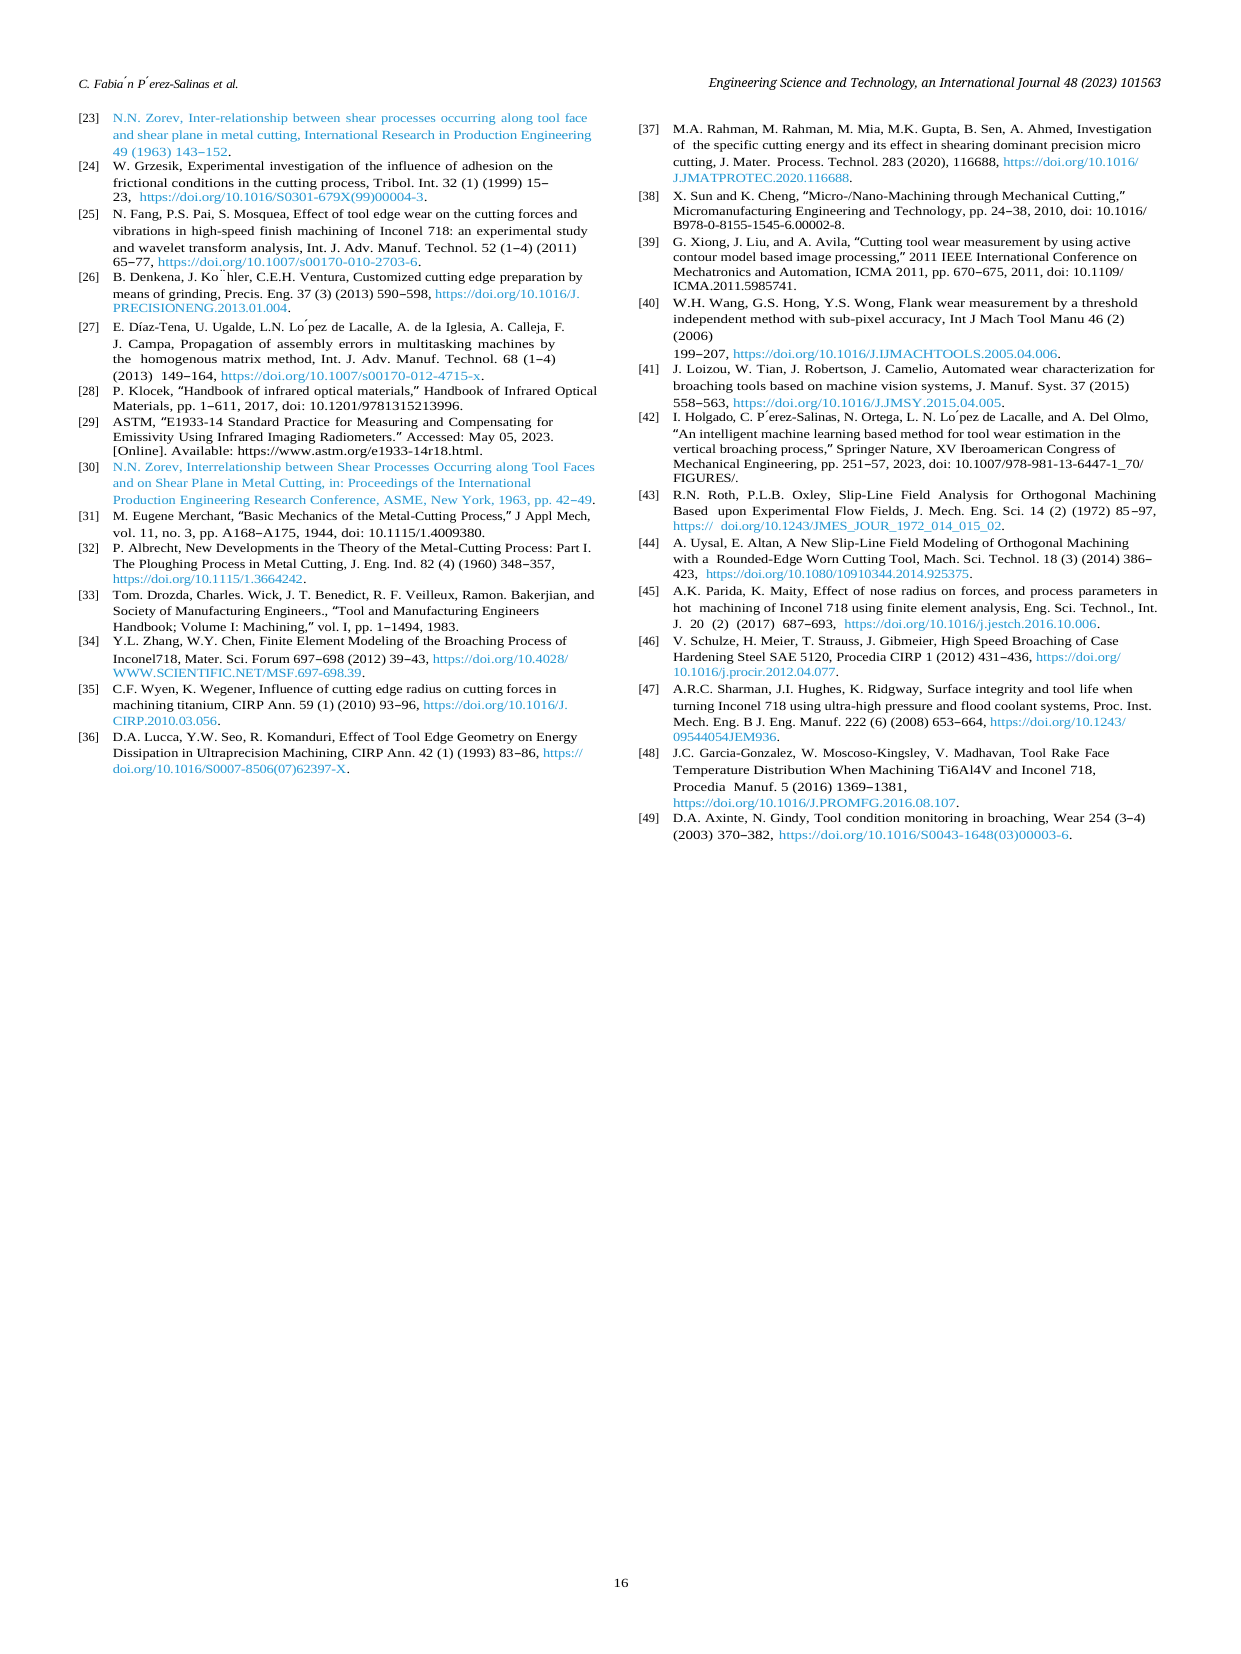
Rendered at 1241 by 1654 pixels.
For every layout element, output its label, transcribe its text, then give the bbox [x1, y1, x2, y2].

list W.H. Wang, G.S. Hong, Y.S. Wong, Flank wear measurement by a threshold independent method with sub-pixel accuracy, Int J Mach Tool Manu 46 (2) (2006) [638, 296, 1158, 343]
list J.C. Garcia-Gonzalez, W. Moscoso-Kingsley, V. Madhavan, Tool Rake Face [638, 746, 1178, 761]
list A. Uysal, E. Altan, A New Slip-Line Field Modeling of Orthogonal Machining with a Rounded-Edge Worn Cutting Tool, Mach. Sci. Technol. 18 (3) (2014) 386–423, https://doi.org/10.1080/10910344.2014.925375. [638, 536, 1158, 582]
list X. Sun and K. Cheng, “Micro-/Nano-Machining through Mechanical Cutting,” Micromanufacturing Engineering and Technology, pp. 24–38, 2010, doi: 10.1016/ B978-0-8155-1545-6.00002-8. [638, 187, 1158, 232]
text Temperature Distribution When Machining Ti6Al4V and Inconel 718, Procedia Manuf. 5 (2016) 1369–1381, https://doi.org/10.1016/J.PROMFG.2016.08.107. [673, 763, 1147, 811]
text “An intelligent machine learning based method for tool wear estimation in the vertical broaching process,” Springer Nature, XV Iberoamerican Congress of Mechanical Engineering, pp. 251–57, 2023, doi: 10.1007/978-981-13-6447-1_70/ FIGURES/. [673, 426, 1148, 485]
list J. Loizou, W. Tian, J. Robertson, J. Camelio, Automated wear characterization for [638, 362, 1178, 376]
text Inconel718, Mater. Sci. Forum 697–698 (2012) 39–43, https://doi.org/10.4028/ WWW.SCIENTIFIC.NET/MSF.697-698.39. [113, 650, 592, 680]
text vol. 11, no. 3, pp. A168–A175, 1944, doi: 10.1115/1.4009380. [113, 523, 601, 541]
list M.A. Rahman, M. Rahman, M. Mia, M.K. Gupta, B. Sen, A. Ahmed, Investigation of the specific cutting energy and its effect in shearing dominant precision micro cutting, J. Mater. Process. Technol. 283 (2020), 116688, https://doi.org/10.1016/ J.JMATPROTEC.2020.116688. [638, 122, 1158, 185]
list C.F. Wyen, K. Wegener, Influence of cutting edge radius on cutting forces in machining titanium, CIRP Ann. 59 (1) (2010) 93–96, https://doi.org/10.1016/J. CIRP.2010.03.056. [78, 682, 593, 728]
list E. Díaz-Tena, U. Ugalde, L.N. Lo´pez de Lacalle, A. de la Iglesia, A. Calleja, F. [78, 316, 601, 335]
text and shear plane in metal cutting, International Research in Production Engineering 49 (1963) 143–152. [113, 128, 601, 160]
list ASTM, “E1933-14 Standard Practice for Measuring and Compensating for Emissivity Using Infrared Imaging Radiometers.” Accessed: May 05, 2023. [Online]. Available: https://www.astm.org/e1933-14r18.html. [78, 414, 554, 458]
list A.R.C. Sharman, J.I. Hughes, K. Ridgway, Surface integrity and tool life when [638, 682, 1178, 696]
list Y.L. Zhang, W.Y. Chen, Finite Element Modeling of the Broaching Process of [78, 635, 601, 648]
list B. Denkena, J. Ko¨hler, C.E.H. Ventura, Customized cutting edge preparation by [78, 270, 601, 284]
list R.N. Roth, P.L.B. Oxley, Slip-Line Field Analysis for Orthogonal Machining Based upon Experimental Flow Fields, J. Mech. Eng. Sci. 14 (2) (1972) 85–97, https:// doi.org/10.1243/JMES_JOUR_1972_014_015_02. [638, 488, 1156, 533]
list N.N. Zorev, Inter-relationship between shear processes occurring along tool face [78, 111, 601, 126]
text means of grinding, Precis. Eng. 37 (3) (2013) 590–598, https://doi.org/10.1016/J. PRECISIONENG.2013.01.004. [113, 286, 601, 315]
list P. Albrecht, New Developments in the Theory of the Metal-Cutting Process: Part I. The Ploughing Process in Metal Cutting, J. Eng. Ind. 82 (4) (1960) 348–357, https://doi.org/10.1115/1.3664242. [78, 541, 597, 587]
text (2003) 370–382, https://doi.org/10.1016/S0043-1648(03)00003-6. [673, 826, 1178, 843]
list A.K. Parida, K. Maity, Effect of nose radius on forces, and process parameters in hot machining of Inconel 718 using finite element analysis, Eng. Sci. Technol., Int. J. 20 (2) (2017) 687–693, https://doi.org/10.1016/j.jestch.2016.10.006. [638, 582, 1158, 632]
text and wavelet transform analysis, Int. J. Adv. Manuf. Technol. 52 (1–4) (2011) 65–77, https://doi.org/10.1007/s00170-010-2703-6. [113, 240, 601, 270]
text 199–207, https://doi.org/10.1016/J.IJMACHTOOLS.2005.04.006. [673, 345, 1178, 362]
list G. Xiong, J. Liu, and A. Avila, “Cutting tool wear measurement by using active contour model based image processing,” 2011 IEEE International Conference on Mechatronics and Automation, ICMA 2011, pp. 670–675, 2011, doi: 10.1109/ ICMA.2011.5985741. [638, 234, 1150, 293]
list M. Eugene Merchant, “Basic Mechanics of the Metal-Cutting Process,” J Appl Mech, [78, 509, 601, 523]
text turning Inconel 718 using ultra-high pressure and flood coolant systems, Proc. Inst. Mech. Eng. B J. Eng. Manuf. 222 (6) (2008) 653–664, https://doi.org/10.1243/ 09544054JEM936. [673, 698, 1178, 744]
list N.N. Zorev, Interrelationship between Shear Processes Occurring along Tool Faces [78, 459, 601, 474]
list Tom. Drozda, Charles. Wick, J. T. Benedict, R. F. Veilleux, Ramon. Bakerjian, and Society of Manufacturing Engineers., “Tool and Manufacturing Engineers Handbook; Volume I: Machining,” vol. I, pp. 1–1494, 1983. [78, 589, 597, 635]
list V. Schulze, H. Meier, T. Strauss, J. Gibmeier, High Speed Broaching of Case Hardening Steel SAE 5120, Procedia CIRP 1 (2012) 431–436, https://doi.org/ 10.1016/j.procir.2012.04.077. [638, 633, 1138, 679]
list N. Fang, P.S. Pai, S. Mosquea, Effect of tool edge wear on the cutting forces and vibrations in high-speed finish machining of Inconel 718: an experimental study [78, 207, 591, 238]
text J. Campa, Propagation of assembly errors in multitasking machines by the homogenous matrix method, Int. J. Adv. Manuf. Technol. 68 (1–4) (2013) 149–164, https://doi.org/10.1007/s00170-012-4715-x. [113, 337, 556, 384]
text and on Shear Plane in Metal Cutting, in: Proceedings of the International Production Engineering Research Conference, ASME, New York, 1963, pp. 42–49. [113, 476, 597, 508]
list D.A. Axinte, N. Gindy, Tool condition monitoring in broaching, Wear 254 (3–4) [638, 811, 1178, 826]
text broaching tools based on machine vision systems, J. Manuf. Syst. 37 (2015) 558–563, https://doi.org/10.1016/J.JMSY.2015.04.005. [673, 378, 1148, 411]
text frictional conditions in the cutting process, Tribol. Int. 32 (1) (1999) 15–23, https://doi.org/10.1016/S0301-679X(99)00004-3. [113, 175, 567, 204]
list D.A. Lucca, Y.W. Seo, R. Komanduri, Effect of Tool Edge Geometry on Energy Dissipation in Ultraprecision Machining, CIRP Ann. 42 (1) (1993) 83–86, https:// doi.org/10.1016/S0007-8506(07)62397-X. [78, 730, 597, 776]
list P. Klocek, “Handbook of infrared optical materials,” Handbook of Infrared Optical Materials, pp. 1–611, 2017, doi: 10.1201/9781315213996. [78, 384, 597, 414]
